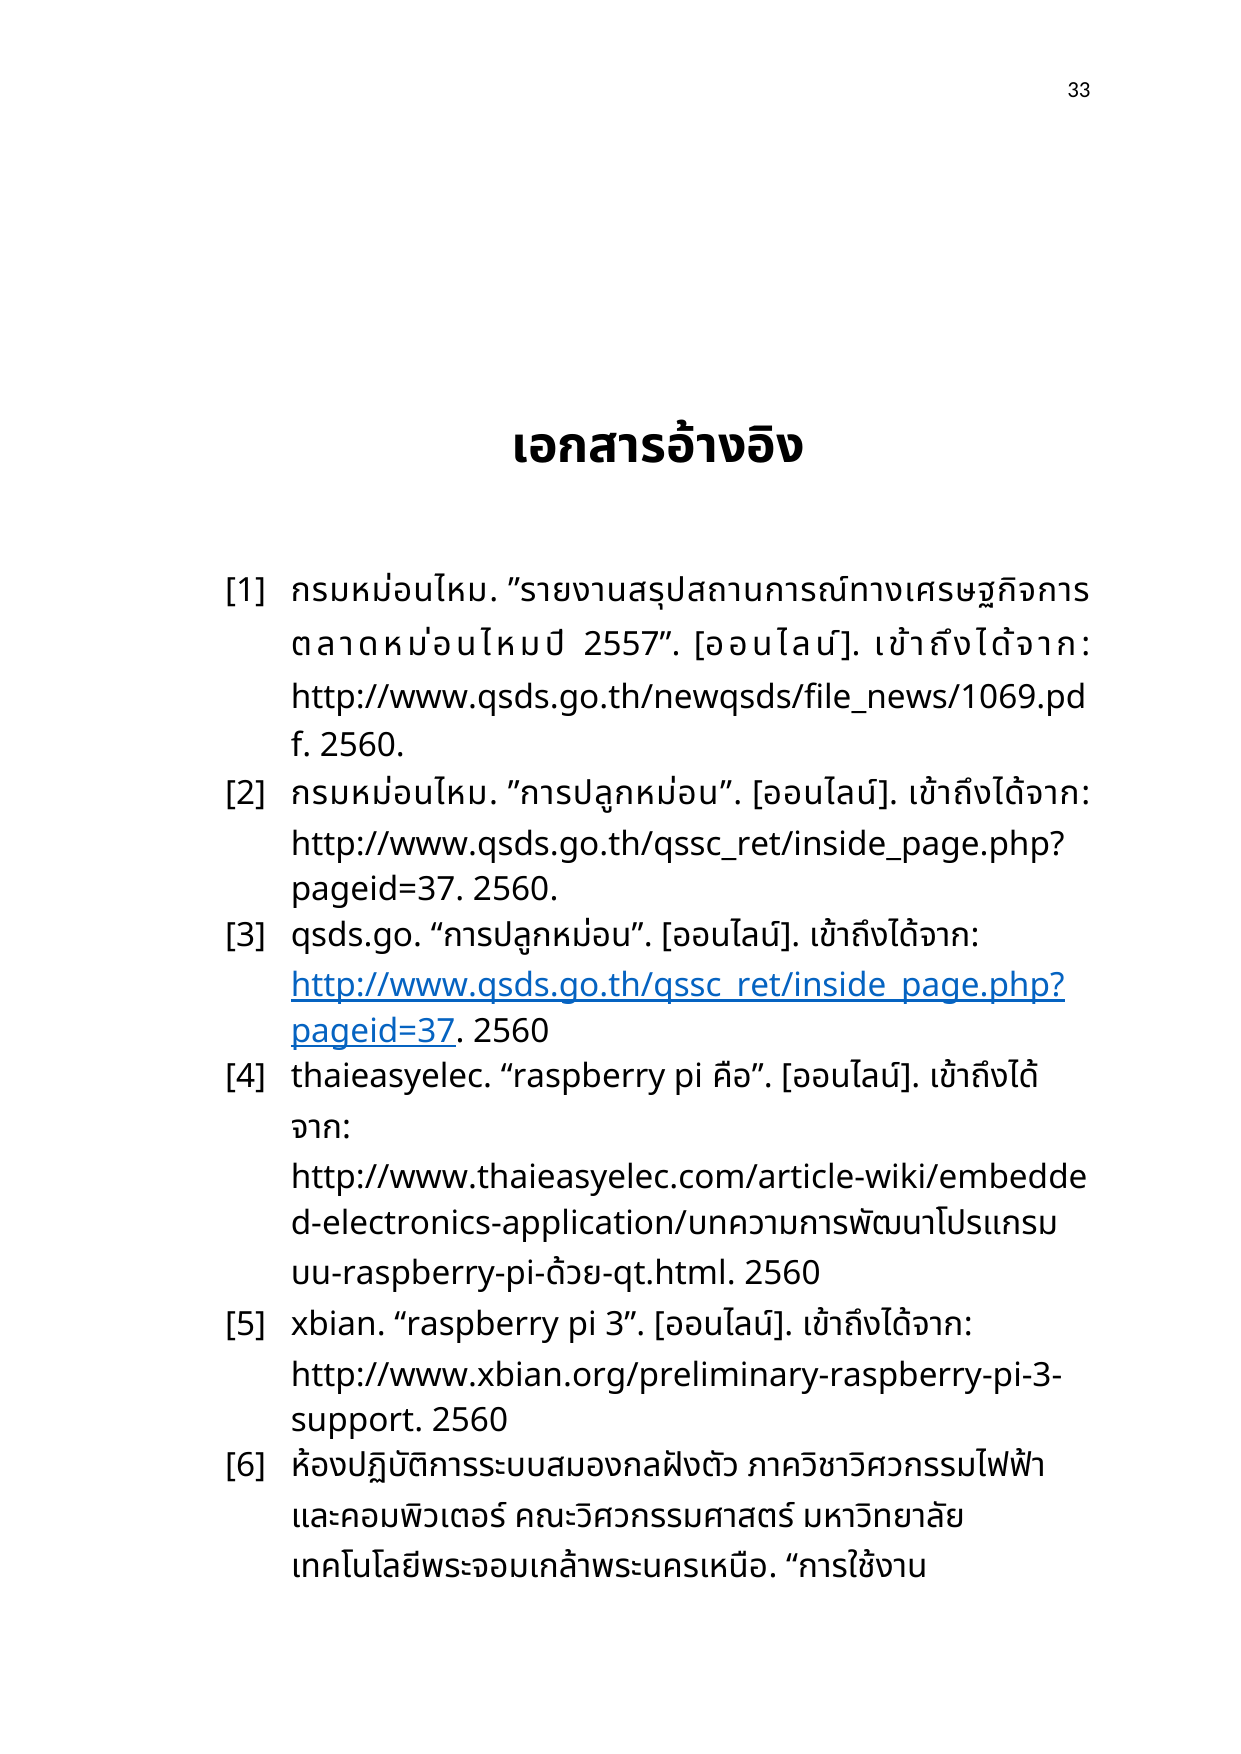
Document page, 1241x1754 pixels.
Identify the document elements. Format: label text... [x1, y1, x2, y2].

subtitle เอกสารอ้างอิง [225, 409, 1090, 485]
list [225, 1441, 1090, 1593]
list xbian. “raspberry pi 3”. [ออนไลน์]. เข้าถึงได้จาก: http://www.xbian.org/preliminary-raspberry-pi-3-support. 2560 [225, 1300, 1090, 1441]
list thaieasyelec. “raspberry pi คือ”. [ออนไลน์]. เข้าถึงได้จาก: http://www.thaieasyelec.com/article-wiki/embedded-electronics-application/บทความการพัฒนาโปรแกรมบน-raspberry-pi-ด้วย-qt.html. 2560 [225, 1052, 1090, 1300]
list กรมหม่อนไหม. ”รายงานสรุปสถานการณ์ทางเศรษฐกิจการตลาดหม่อนไหมปี 2557”. [ออนไลน์]. เข้าถึงได้จาก: http://www.qsds.go.th/newqsds/file_news/1069.pdf. 2560. [225, 566, 1090, 766]
list กรมหม่อนไหม. ”การปลูกหม่อน”. [ออนไลน์]. เข้าถึงได้จาก: http://www.qsds.go.th/qssc_ret/inside_page.php?pageid=37. 2560. [225, 769, 1090, 910]
list qsds.go. “การปลูกหม่อน”. [ออนไลน์]. เข้าถึงได้จาก: http://www.qsds.go.th/qssc_ret/inside_page.php?pageid=37. 2560 [225, 910, 1090, 1052]
